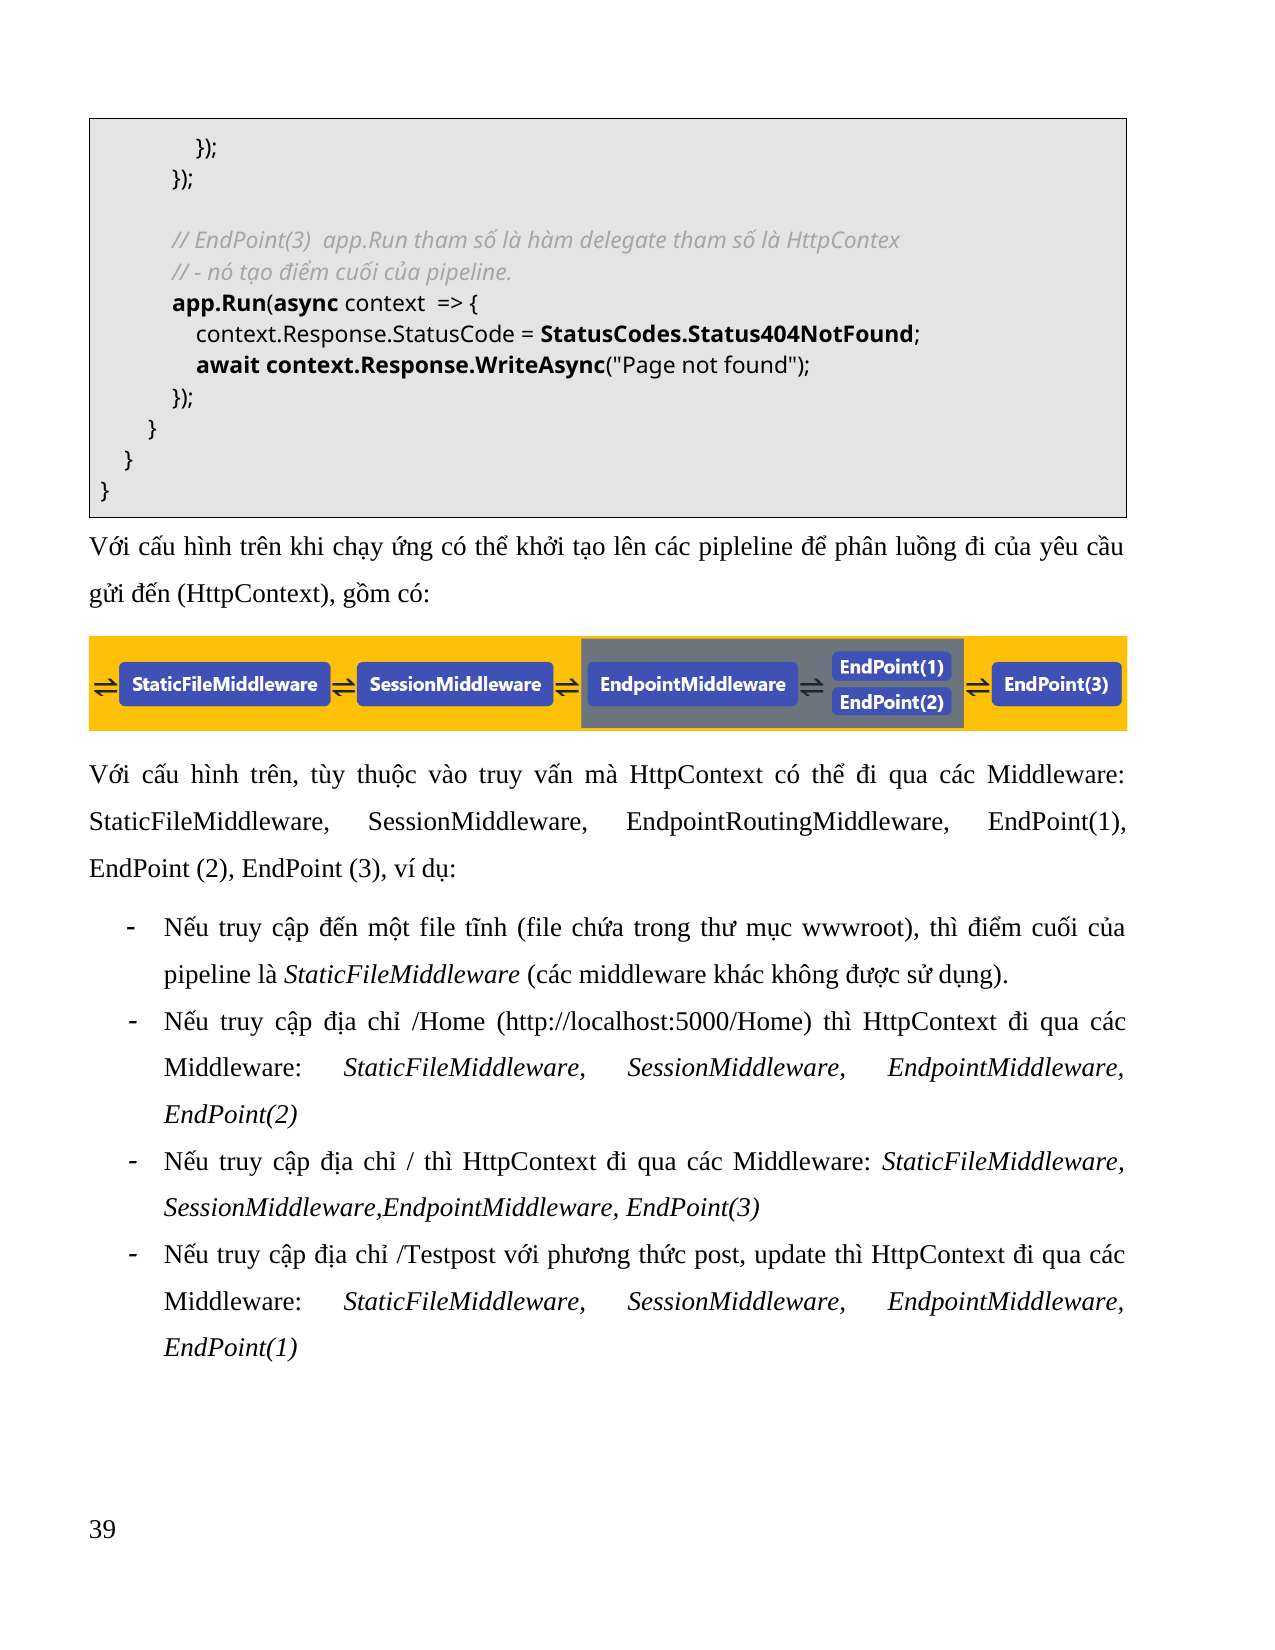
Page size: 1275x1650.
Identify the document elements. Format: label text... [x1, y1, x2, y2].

list Nếu truy cập địa chỉ /Testpost với phương thức post, update thì HttpContext đi qua các Middleware: StaticFileMiddleware, SessionMiddleware, EndpointMiddleware, EndPoint(1) [126, 1238, 1127, 1363]
list Nếu truy cập địa chỉ /Home (http://localhost:5000/Home) thì HttpContext đi qua các Middleware: StaticFileMiddleware, SessionMiddleware, EndpointMiddleware, EndPoint(2) [126, 1004, 1127, 1129]
picture [88, 636, 1128, 731]
list Nếu truy cập địa chỉ / thì HttpContext đi qua các Middleware: StaticFileMiddleware, SessionMiddleware,EndpointMiddleware, EndPoint(3) [126, 1145, 1127, 1223]
text Với cấu hình trên, tùy thuộc vào truy vấn mà HttpContext có thể đi qua các Middleware: StaticFileMiddleware, SessionMiddleware, EndpointRoutingMiddleware, EndPoint(1), EndPoint (2), EndPoint (3), ví dụ: [89, 759, 1127, 883]
list Nếu truy cập đến một file tĩnh (file chứa trong thư mục wwwroot), thì điểm cuối của pipeline là StaticFileMiddleware (các middleware khác không được sử dụng). [126, 911, 1127, 989]
text Với cấu hình trên khi chạy ứng có thể khởi tạo lên các pipleline để phân luồng đi của yêu cầu gửi đến (HttpContext), gồm có: [89, 530, 1127, 608]
